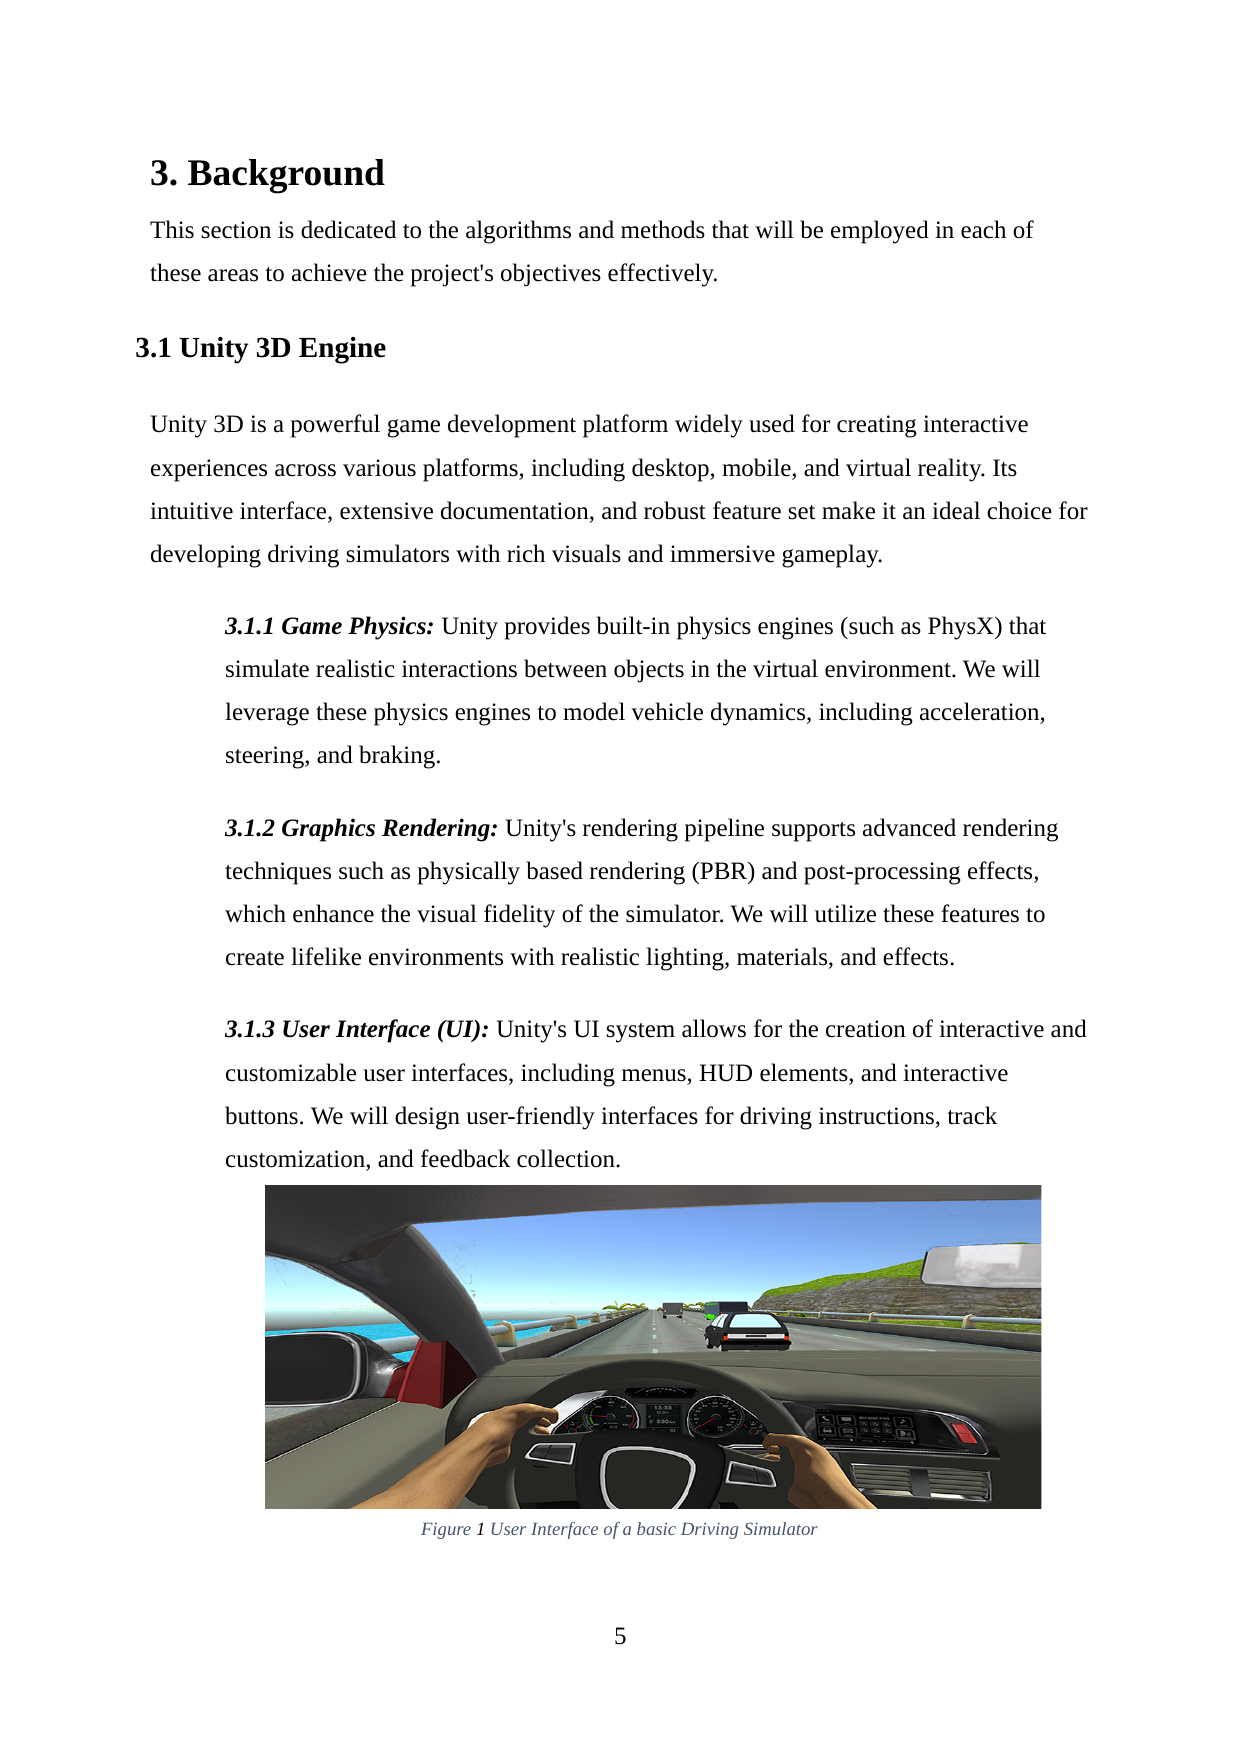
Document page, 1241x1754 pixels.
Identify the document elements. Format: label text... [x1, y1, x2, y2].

text 3.1.3 User Interface (UI): Unity's UI system allows for the creation of interactive and customizable user interfaces, including menus, HUD elements, and interactive buttons. We will design user-friendly interfaces for driving instructions, track customization, and feedback collection. [150, 1014, 1090, 1173]
text 3.1 Unity 3D Engine [135, 330, 1090, 364]
text 3. Background [150, 150, 1090, 193]
text This section is dedicated to the algorithms and methods that will be employed in each of these areas to achieve the project's objectives effectively. [150, 215, 1090, 287]
text Unity 3D is a powerful game development platform widely used for creating interactive experiences across various platforms, including desktop, mobile, and virtual reality. Its intuitive interface, extensive documentation, and robust feature set make it an ideal choice for developing driving simulators with rich visuals and immersive gameplay. [150, 409, 1090, 568]
text 3.1.2 Graphics Rendering: Unity's rendering pipeline supports advanced rendering techniques such as physically based rendering (PBR) and post-processing effects, which enhance the visual fidelity of the simulator. We will utilize these features to create lifelike environments with realistic lighting, materials, and effects. [150, 813, 1090, 971]
picture [265, 1185, 1042, 1509]
text Figure 1 User Interface of a basic Driving Simulator [150, 1518, 1090, 1539]
text 3.1.1 Game Physics: Unity provides built-in physics engines (such as PhysX) that simulate realistic interactions between objects in the virtual environment. We will leverage these physics engines to model vehicle dynamics, including acceleration, steering, and braking. [150, 611, 1090, 769]
